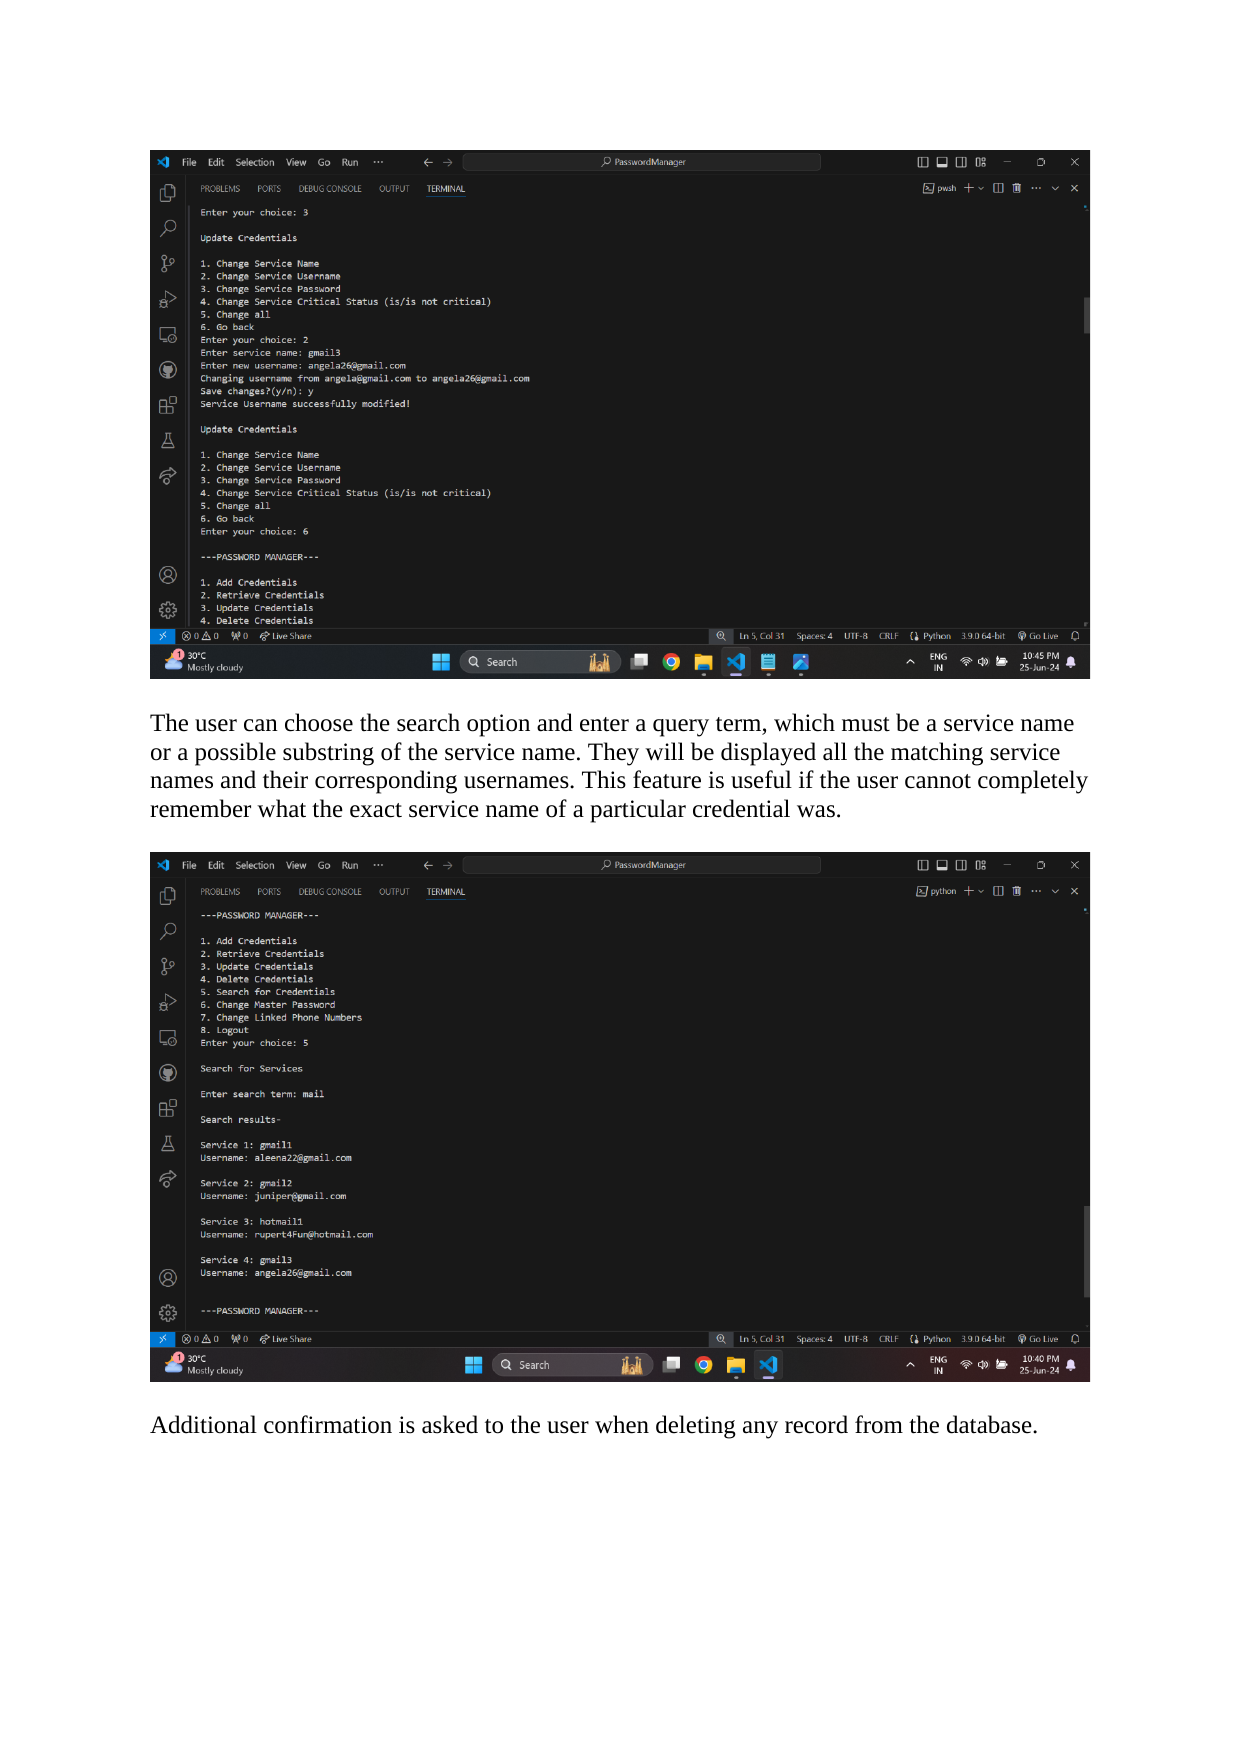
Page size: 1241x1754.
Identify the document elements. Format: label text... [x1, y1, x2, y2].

text The user can choose the search option and enter a query term, which must be a service name or a possible substring of the service name. They will be displayed all the matching service names and their corresponding usernames. This feature is useful if the user cannot completely remember what the exact service name of a particular credential was. [150, 708, 1090, 823]
text Additional confirmation is asked to the user when deleting any record from the database. [150, 1410, 1090, 1439]
picture [150, 852, 1091, 1382]
picture [150, 150, 1091, 679]
